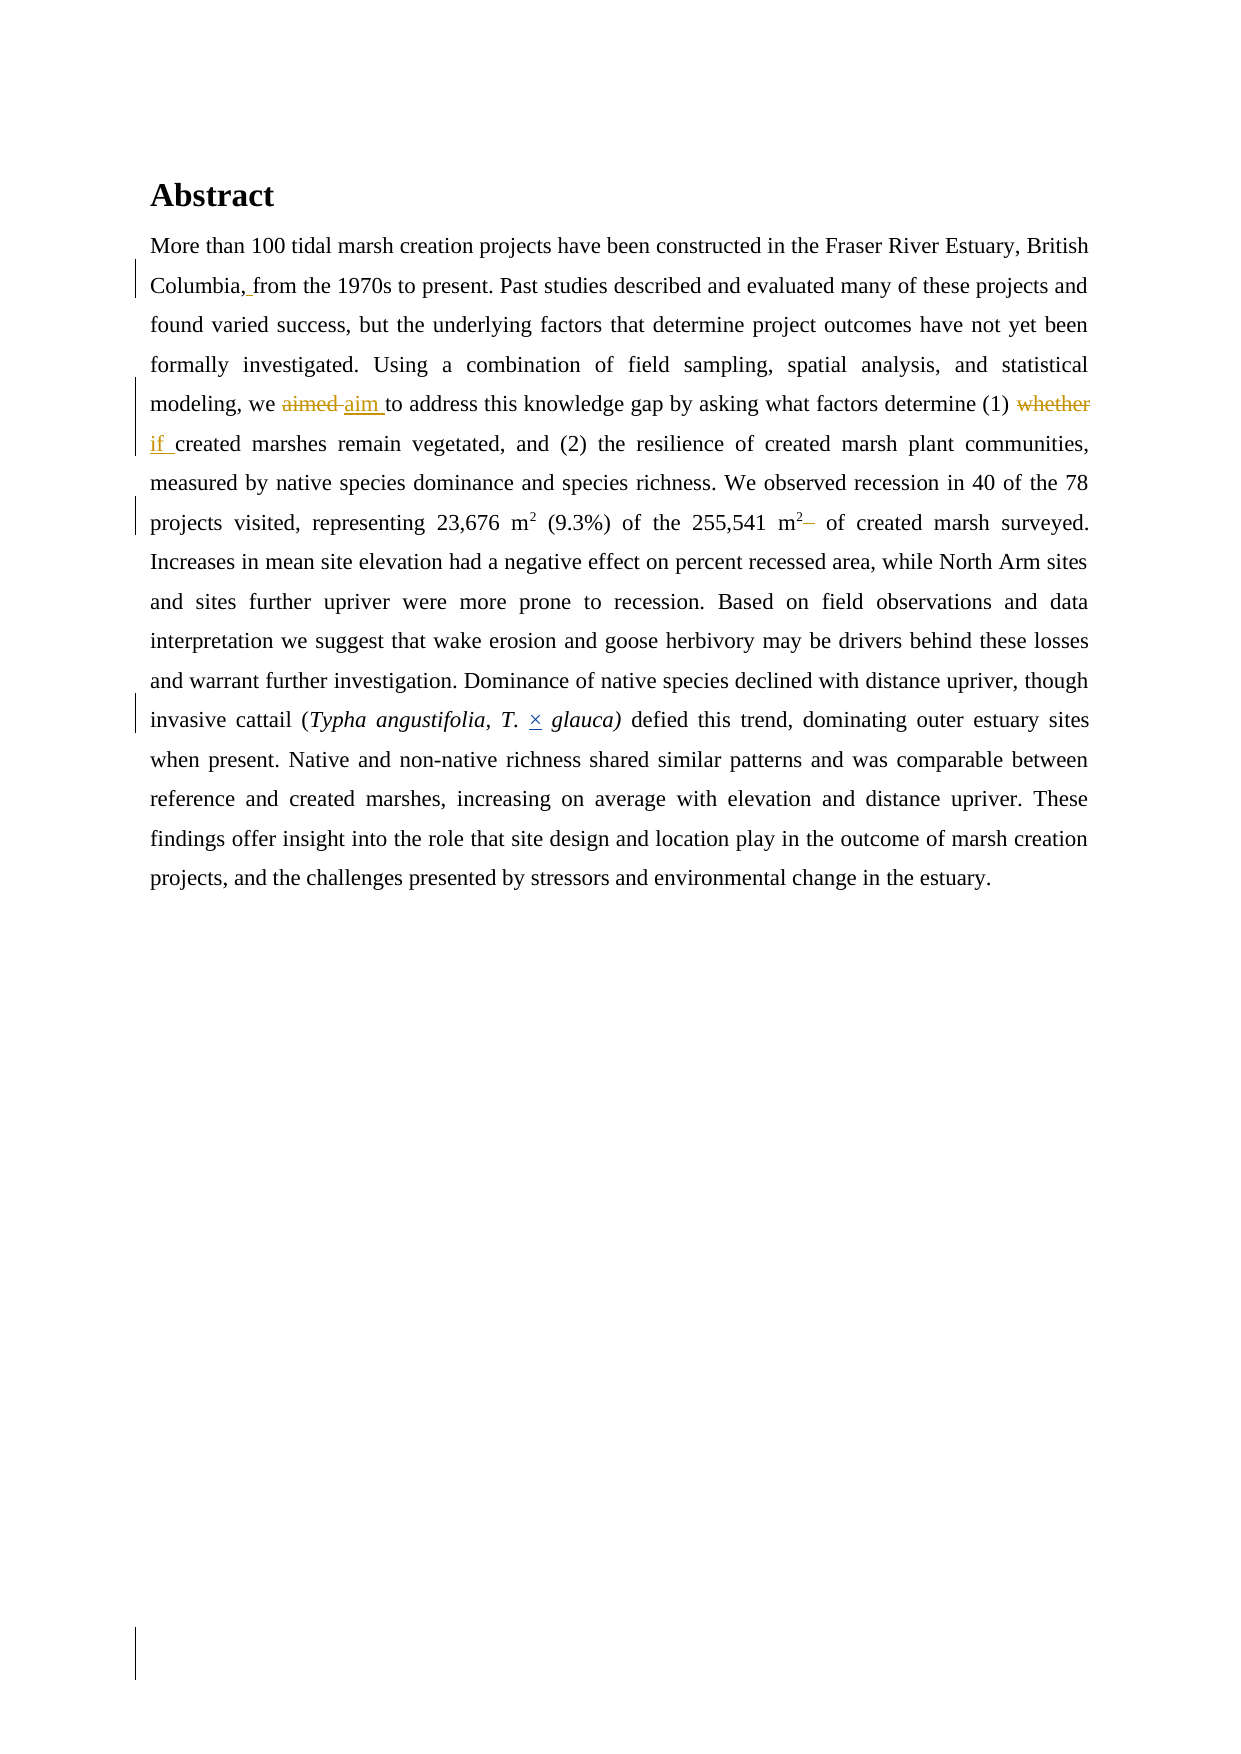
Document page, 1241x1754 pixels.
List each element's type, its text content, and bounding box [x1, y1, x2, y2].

subtitle Abstract [150, 175, 1090, 213]
text More than 100 tidal marsh creation projects have been constructed in the Fraser River Estuary, British Columbia,from the 1970s to present. Past studies described and evaluated many of these projects and found varied success, but the underlying factors that determine project outcomes have not yet been formally investigated. Using a combination of field sampling, spatial analysis, and statistical modeling, we to address this knowledge gap by asking what factors determine (1) created marshes remain vegetated, and (2) the resilience of created marsh plant communities, measured by native species dominance and species richness. We observed recession in 40 of the 78 projects visited, representing 23,676 m2 (9.3%) of the 255,541 m2 of created marsh surveyed. Increases in mean site elevation had a negative effect on percent recessed area, while North Arm sites and sites further upriver were more prone to recession. Based on field observations and data interpretation we suggest that wake erosion and goose herbivory may be drivers behind these losses and warrant further investigation. Dominance of native species declined with distance upriver, though invasive cattail (Typha angustifolia, T. glauca) defied this trend, dominating outer estuary sites when present. Native and non-native richness shared similar patterns and was comparable between reference and created marshes, increasing on average with elevation and distance upriver. These findings offer insight into the role that site design and location play in the outcome of marsh creation projects, and the challenges presented by stressors and environmental change in the estuary. [150, 232, 1090, 891]
